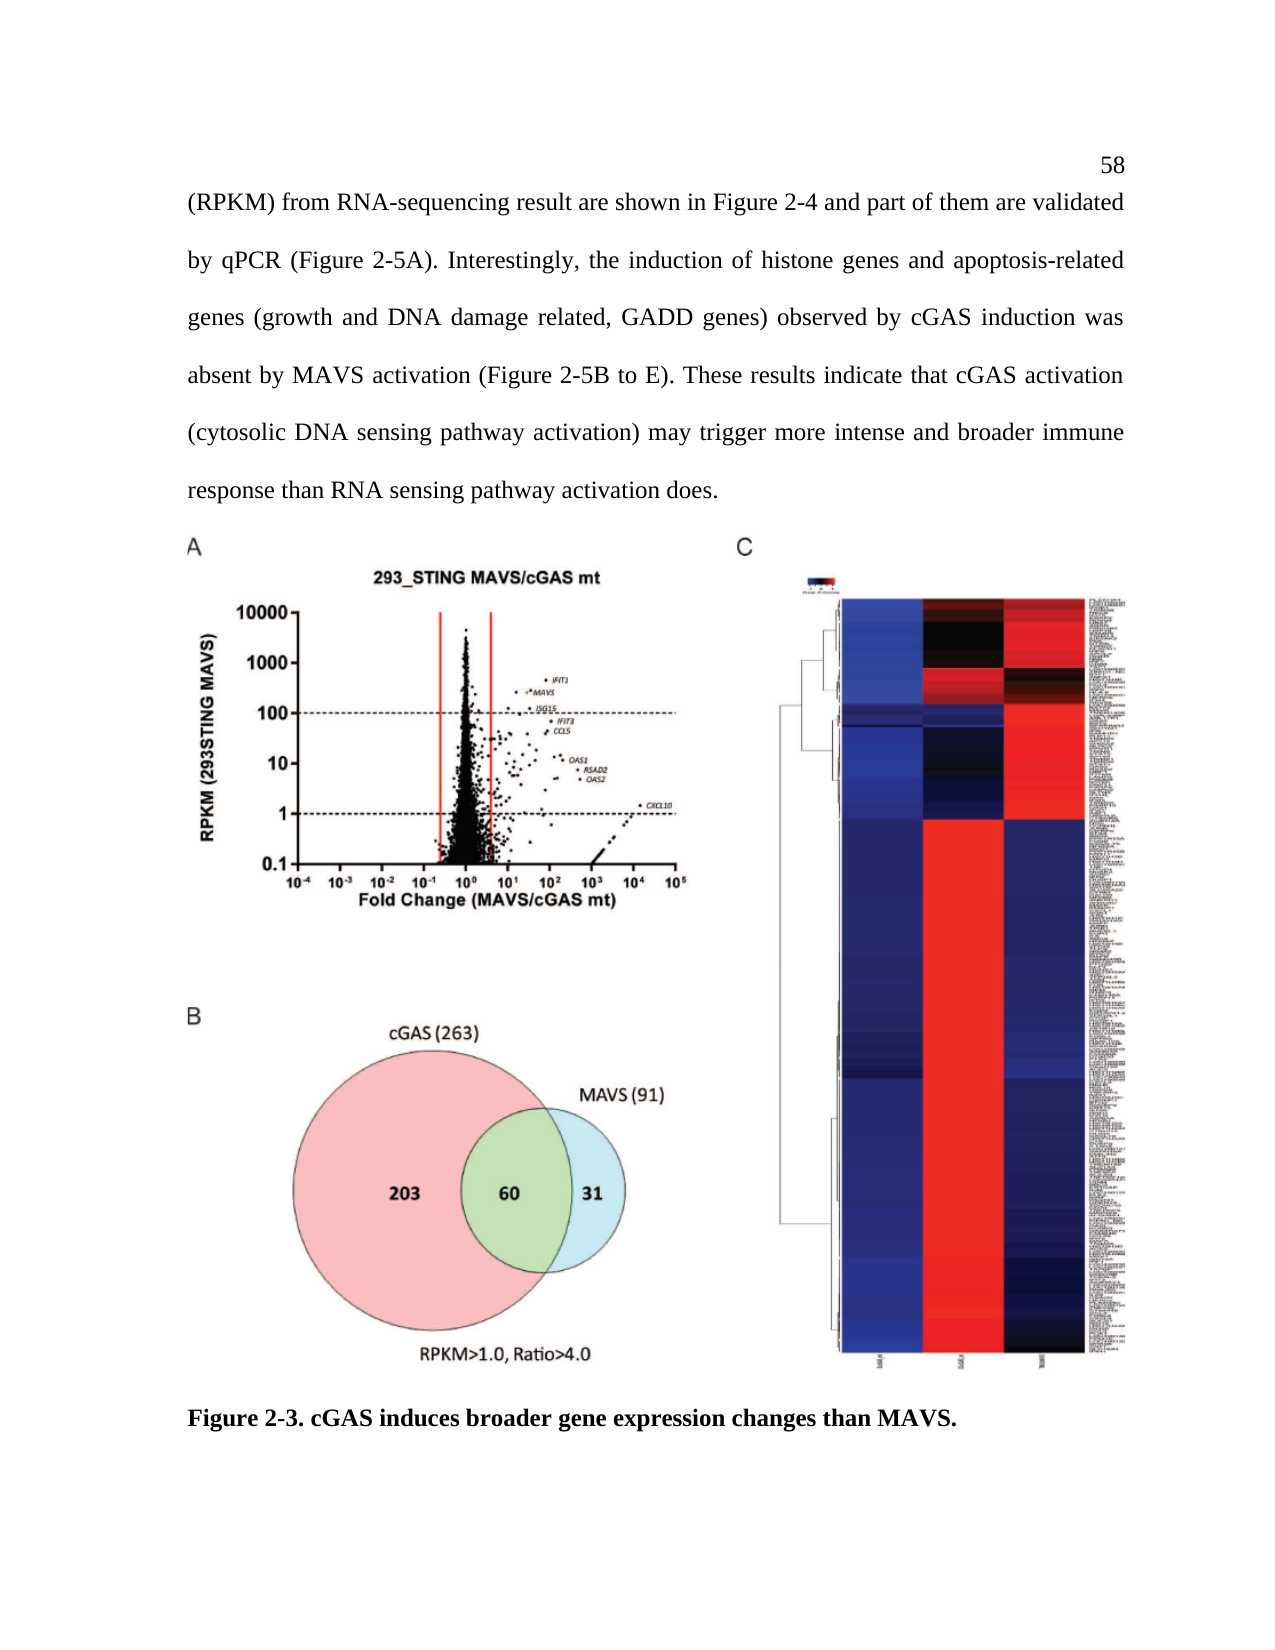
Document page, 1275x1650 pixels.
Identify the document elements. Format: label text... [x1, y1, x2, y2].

picture [187, 532, 1125, 1374]
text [187, 187, 1125, 504]
text Figure 2-3. cGAS induces broader gene expression changes than MAVS. [187, 1403, 1125, 1432]
